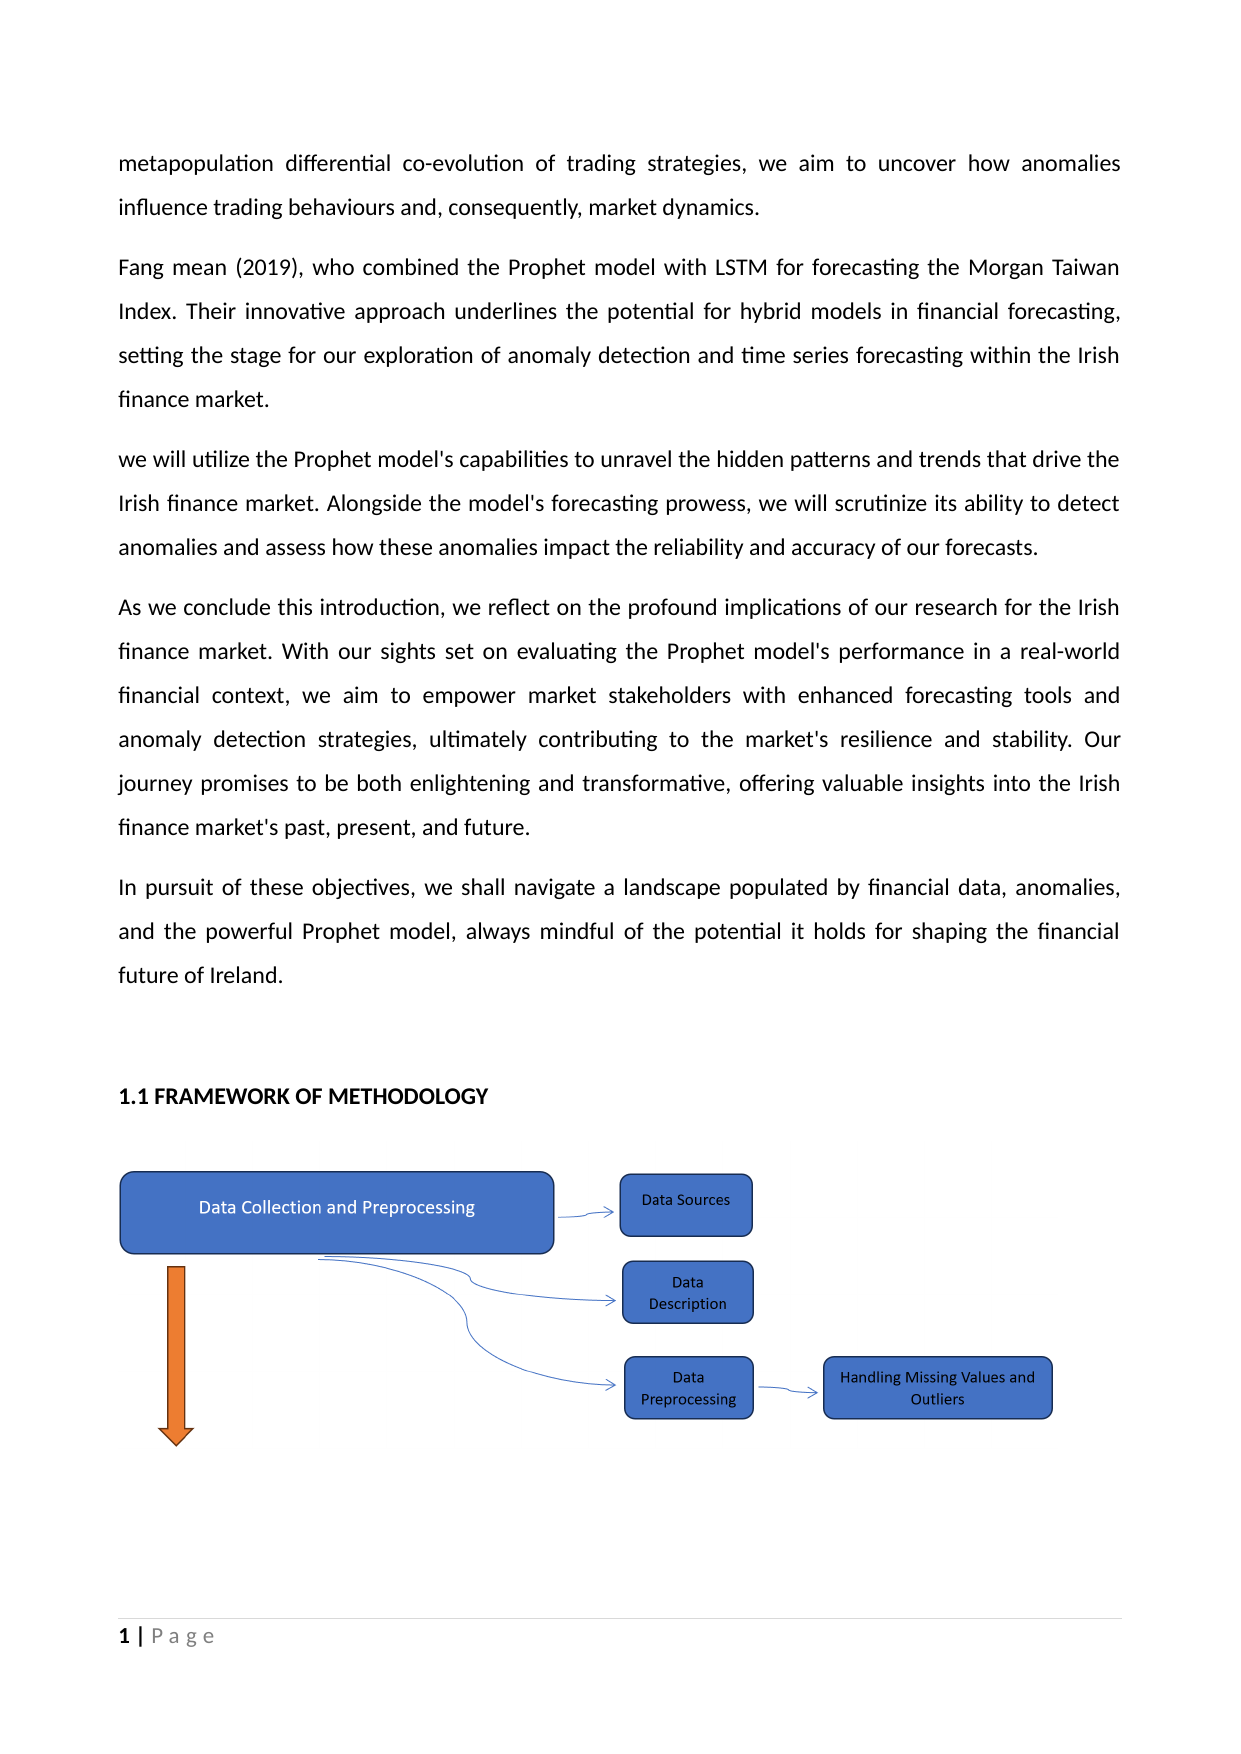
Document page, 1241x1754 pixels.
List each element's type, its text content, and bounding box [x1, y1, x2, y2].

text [118, 148, 1122, 221]
text 1.1 FRAMEWORK OF METHODOLOGY [118, 1081, 1122, 1110]
text As we conclude this introduction, we reflect on the profound implications of our research for the Irish finance market. With our sights set on evaluating the Prophet model's performance in a real-world financial context, we aim to empower market stakeholders with enhanced forecasting tools and anomaly detection strategies, ultimately contributing to the market's resilience and stability. Our journey promises to be both enlightening and transformative, offering valuable insights into the Irish finance market's past, present, and future. [118, 592, 1122, 841]
picture [118, 1141, 1059, 1449]
text we will utilize the Prophet model's capabilities to unravel the hidden patterns and trends that drive the Irish finance market. Alongside the model's forecasting prowess, we will scrutinize its ability to detect anomalies and assess how these anomalies impact the reliability and accuracy of our forecasts. [118, 444, 1122, 561]
text In pursuit of these objectives, we shall navigate a landscape populated by financial data, anomalies, and the powerful Prophet model, always mindful of the potential it holds for shaping the financial future of Ireland. [118, 872, 1122, 989]
text Fang mean (2019), who combined the Prophet model with LSTM for forecasting the Morgan Taiwan Index. Their innovative approach underlines the potential for hybrid models in financial forecasting, setting the stage for our exploration of anomaly detection and time series forecasting within the Irish finance market. [118, 252, 1122, 413]
